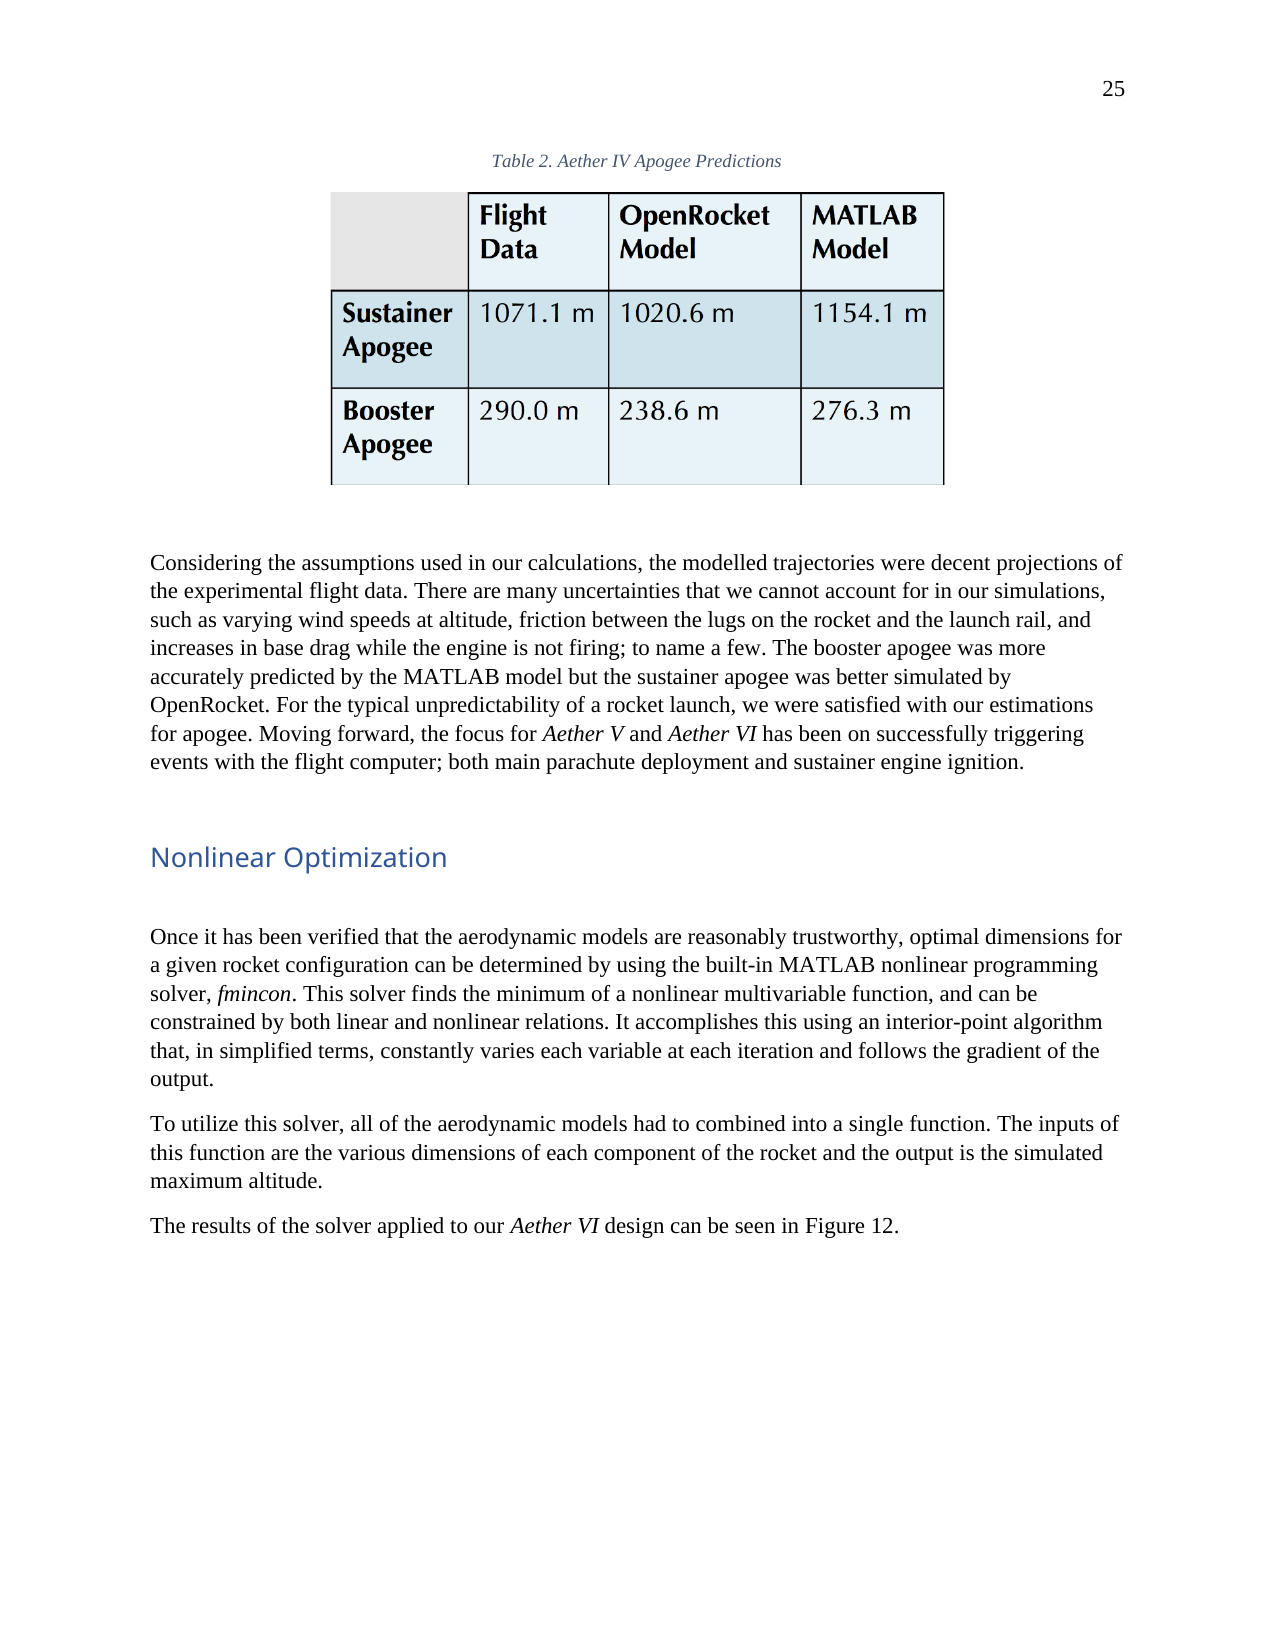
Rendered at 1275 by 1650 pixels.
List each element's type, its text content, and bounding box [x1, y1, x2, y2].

text Once it has been verified that the aerodynamic models are reasonably trustworthy, optimal dimensions for a given rocket configuration can be determined by using the built-in MATLAB nonlinear programming solver, fmincon. This solver finds the minimum of a nonlinear multivariable function, and can be constrained by both linear and nonlinear relations. It accomplishes this using an interior-point algorithm that, in simplified terms, constantly varies each variable at each iteration and follows the gradient of the output. [150, 923, 1125, 1092]
text The results of the solver applied to our Aether VI design can be seen in Figure 16. [150, 1212, 1125, 1239]
picture [330, 192, 945, 485]
subtitle Nonlinear Optimization [150, 838, 1125, 875]
text To utilize this solver, all of the aerodynamic models had to combined into a single function. The inputs of this function are the various dimensions of each component of the rocket and the output is the simulated maximum altitude. [150, 1110, 1125, 1194]
text Considering the assumptions used in our calculations, the modelled trajectories were decent projections of the experimental flight data. There are many uncertainties that we cannot account for in our simulations, such as varying wind speeds at altitude, friction between the lugs on the rocket and the launch rail, and increases in base drag while the engine is not firing; to name a few. The booster apogee was more accurately predicted by the MATLAB model but the sustainer apogee was better simulated by OpenRocket. For the typical unpredictability of a rocket launch, we were satisfied with our estimations for apogee. Moving forward, the focus for Aether V and Aether VI has been on successfully triggering events with the flight computer; both main parachute deployment and sustainer engine ignition. [150, 549, 1125, 774]
